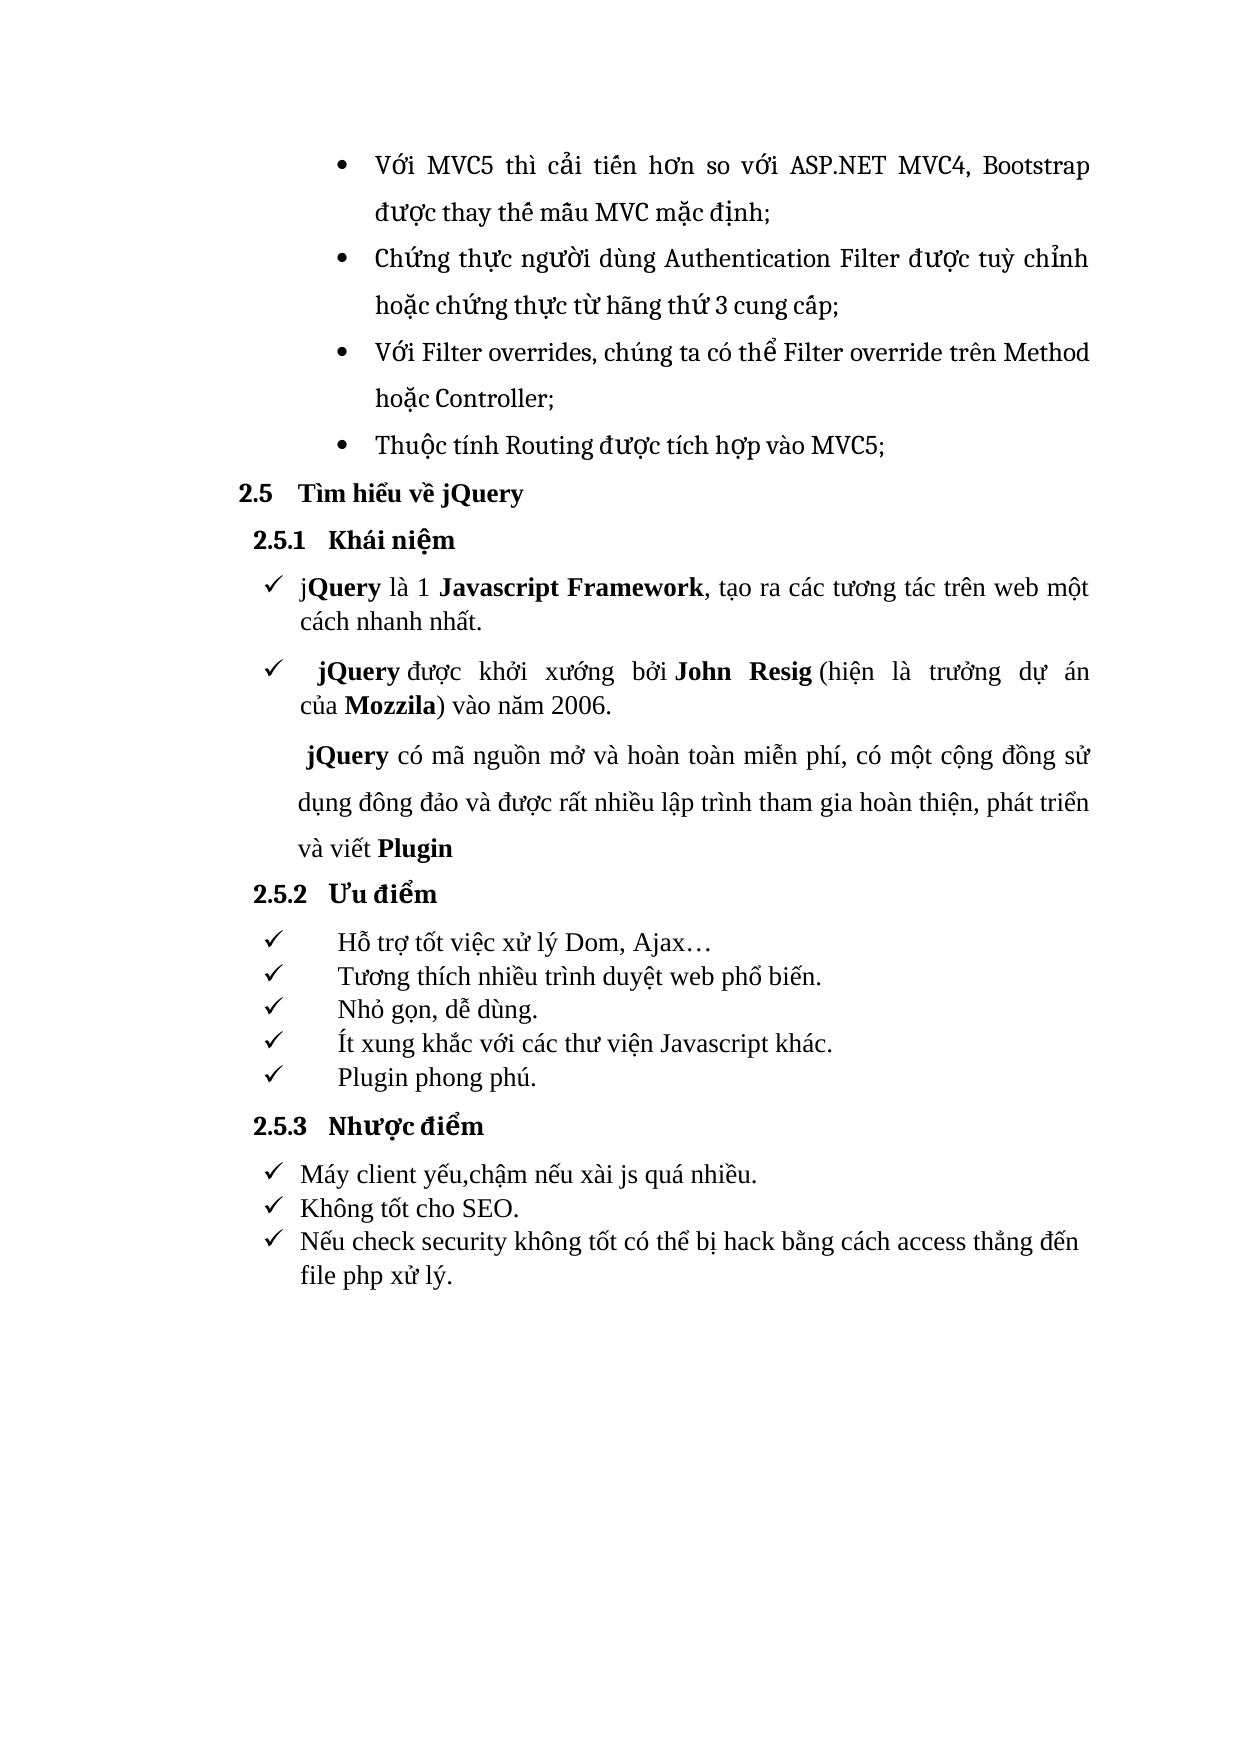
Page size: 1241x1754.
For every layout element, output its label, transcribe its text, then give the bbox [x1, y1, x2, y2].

text jQuery có mã nguồn mở và hoàn toàn miễn phí, có một cộng đồng sử dụng đông đảo và được rất nhiều lập trình tham gia hoàn thiện, phát triển và viết Plugin [298, 739, 1090, 864]
list Với MVC5 thì cải tiến hơn so với ASP.NET MVC4, Bootstrap được thay thế mẫu MVC mặc định; [337, 150, 1090, 228]
list jQuery là 1 Javascript Framework, tạo ra các tương tác trên web một cách nhanh nhất. [262, 571, 1090, 636]
list Tìm hiểu về jQuery [239, 477, 1090, 509]
list Nhỏ gọn, dễ dùng. [262, 993, 1090, 1024]
list Hỗ trợ tốt việc xử lý Dom, Ajax… [262, 926, 1090, 957]
list Khái niệm [253, 525, 1090, 556]
list Ít xung khắc với các thư viện Javascript khác. [262, 1027, 1090, 1058]
list Với Filter overrides, chúng ta có thể Filter override trên Method hoặc Controller; [337, 337, 1090, 414]
list jQuery được khởi xướng bởi John Resig (hiện là trưởng dự án của Mozzila) vào năm 2006. [262, 655, 1090, 720]
list Plugin phong phú. [262, 1061, 1090, 1092]
list Không tốt cho SEO. [262, 1192, 1090, 1223]
list Nếu check security không tốt có thể bị hack bằng cách access thẳng đến file php xử lý. [262, 1225, 1090, 1290]
list Thuộc tính Routing được tích hợp vào MVC5; [337, 430, 1090, 461]
list Nhược điểm [253, 1111, 1090, 1142]
list Chứng thực người dùng Authentication Filter được tuỳ chỉnh hoặc chứng thực từ hãng thứ 3 cung cấp; [337, 243, 1090, 321]
list Ưu điểm [253, 879, 1090, 910]
list Tương thích nhiều trình duyệt web phổ biến. [262, 959, 1090, 991]
list Máy client yếu,chậm nếu xài js quá nhiều. [262, 1158, 1090, 1189]
